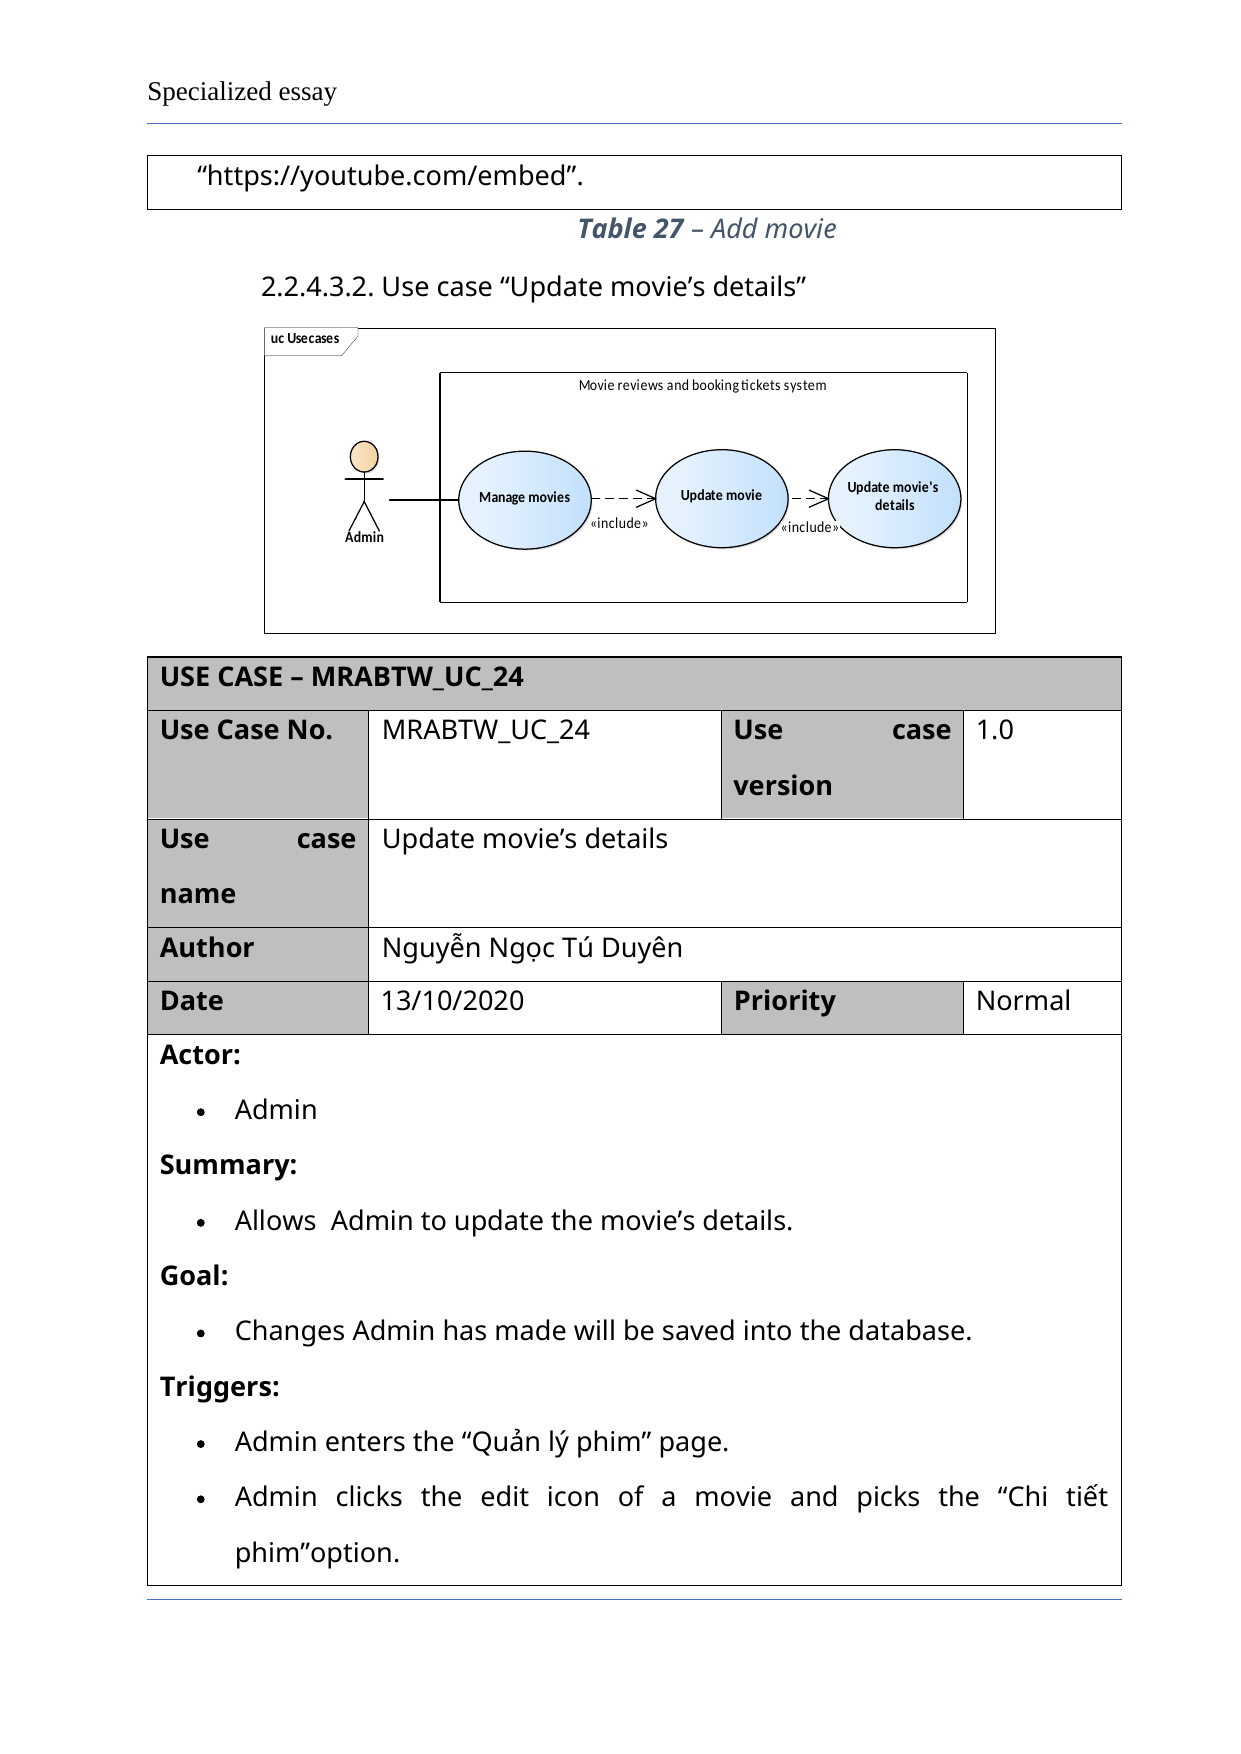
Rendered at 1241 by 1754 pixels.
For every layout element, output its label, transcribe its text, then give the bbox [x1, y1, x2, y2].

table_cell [148, 156, 1121, 208]
table_cell Use case version [722, 711, 963, 818]
table_cell Use Case No. [148, 711, 368, 818]
table_cell MRABTW_UC_24 [369, 711, 721, 818]
text 2.2.4.3.2. Use case “Update movie’s details” [261, 267, 1122, 304]
table_cell Update movie’s details [369, 820, 1121, 927]
table_cell 13/10/2020 [369, 982, 721, 1034]
text Table 27 – Add movie [295, 210, 1122, 246]
table_cell Use case name [148, 820, 368, 927]
table_cell 1.0 [964, 711, 1121, 818]
table_cell Normal [964, 982, 1121, 1034]
table_cell Date [148, 982, 368, 1034]
table_header USE CASE – MRABTW_UC_24 [148, 658, 1121, 710]
table_cell Priority [722, 982, 963, 1034]
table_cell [148, 1035, 1121, 1585]
table_cell Nguyễn Ngọc Tú Duyên [369, 928, 1121, 981]
table_cell Author [148, 928, 368, 981]
